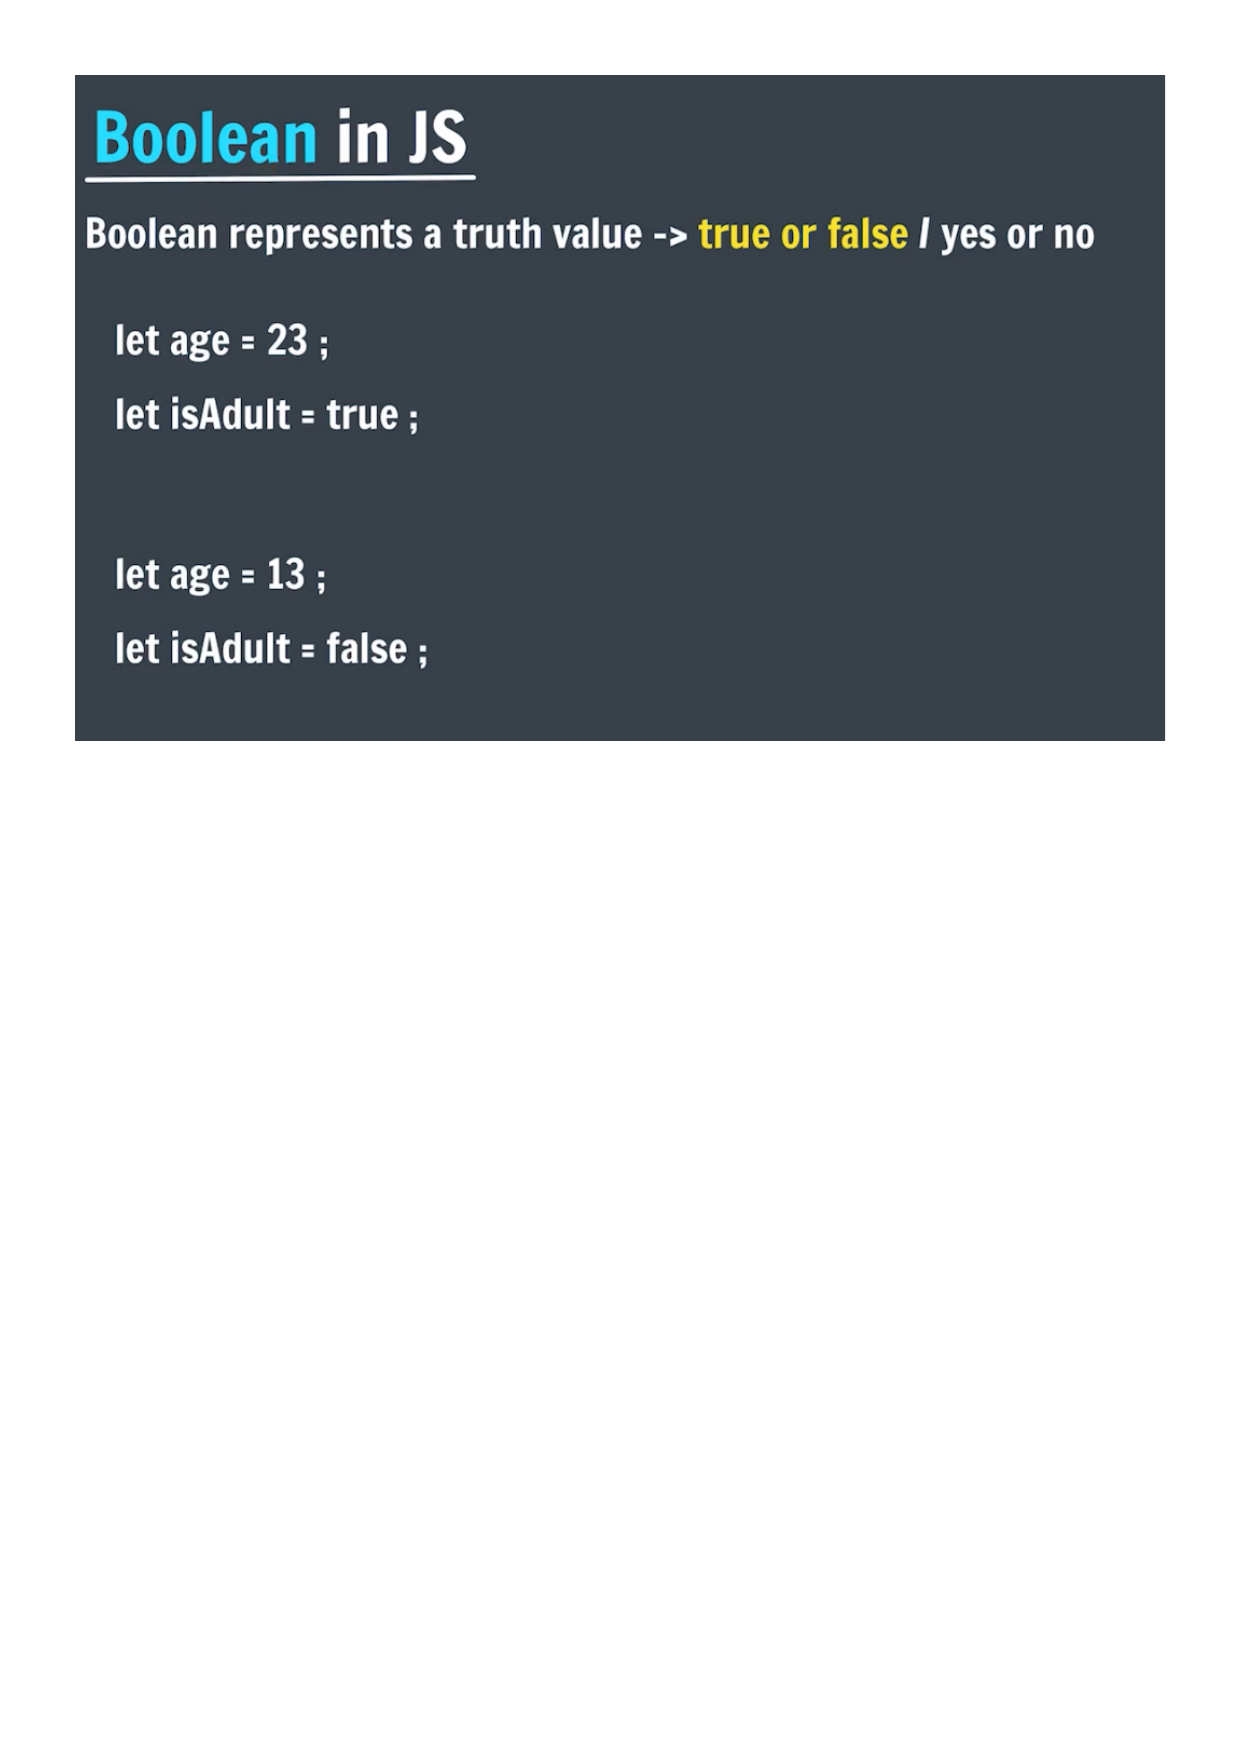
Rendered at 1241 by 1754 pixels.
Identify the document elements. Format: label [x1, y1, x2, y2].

picture [75, 75, 1166, 741]
